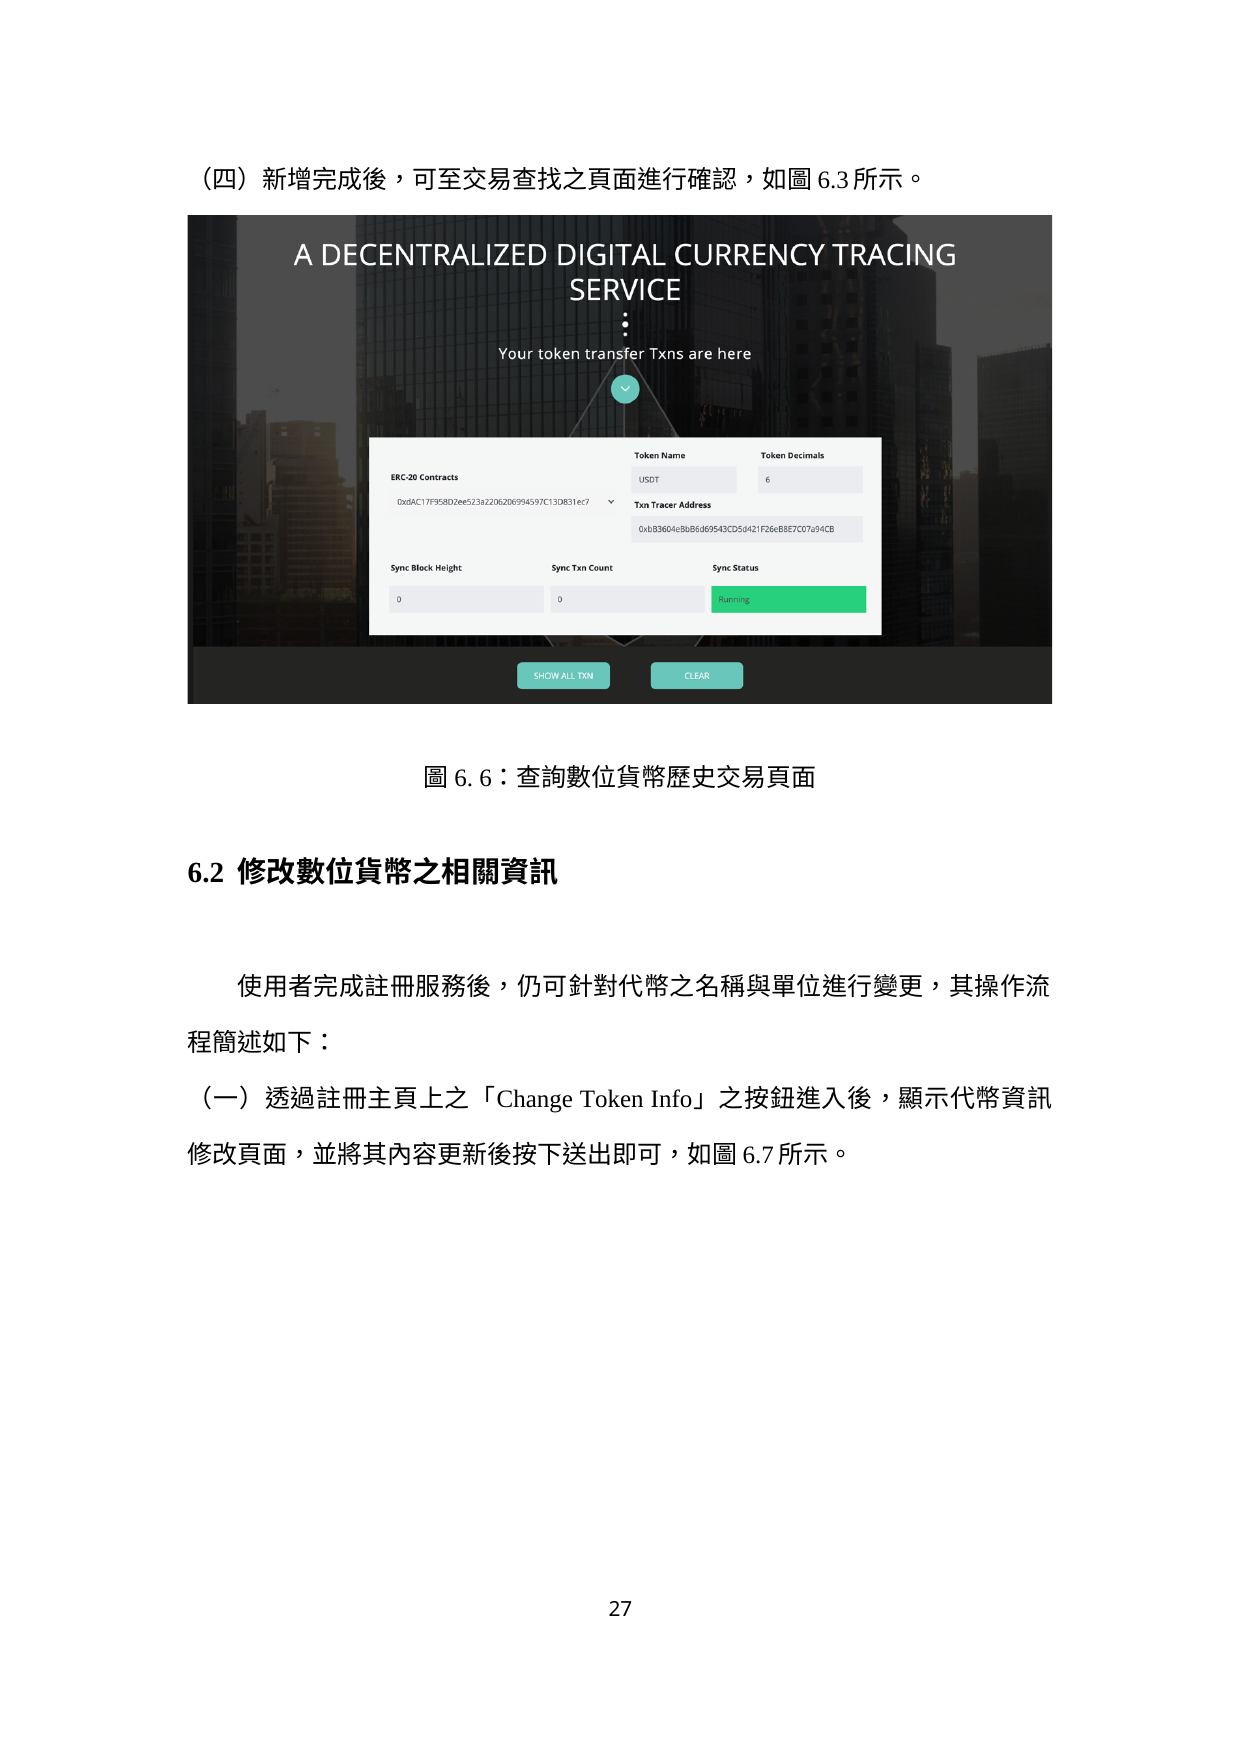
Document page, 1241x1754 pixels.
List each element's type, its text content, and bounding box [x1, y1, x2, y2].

text 使用者完成註冊服務後，仍可針對代幣之名稱與單位進行變更，其操作流程簡述如下： [187, 966, 1053, 1059]
text 圖 6. 6：查詢數位貨幣歷史交易頁面 [187, 757, 1053, 794]
picture [187, 215, 1053, 704]
text （一）透過註冊主頁上之「Change Token Info」之按鈕進入後，顯示代幣資訊修改頁面，並將其內容更新後按下送出即可，如圖6.7所示。 [187, 1077, 1053, 1171]
subtitle 6.2 修改數位貨幣之相關資訊 [187, 832, 1053, 907]
text （四）新增完成後，可至交易查找之頁面進行確認，如圖6.3所示。 [187, 159, 1053, 197]
